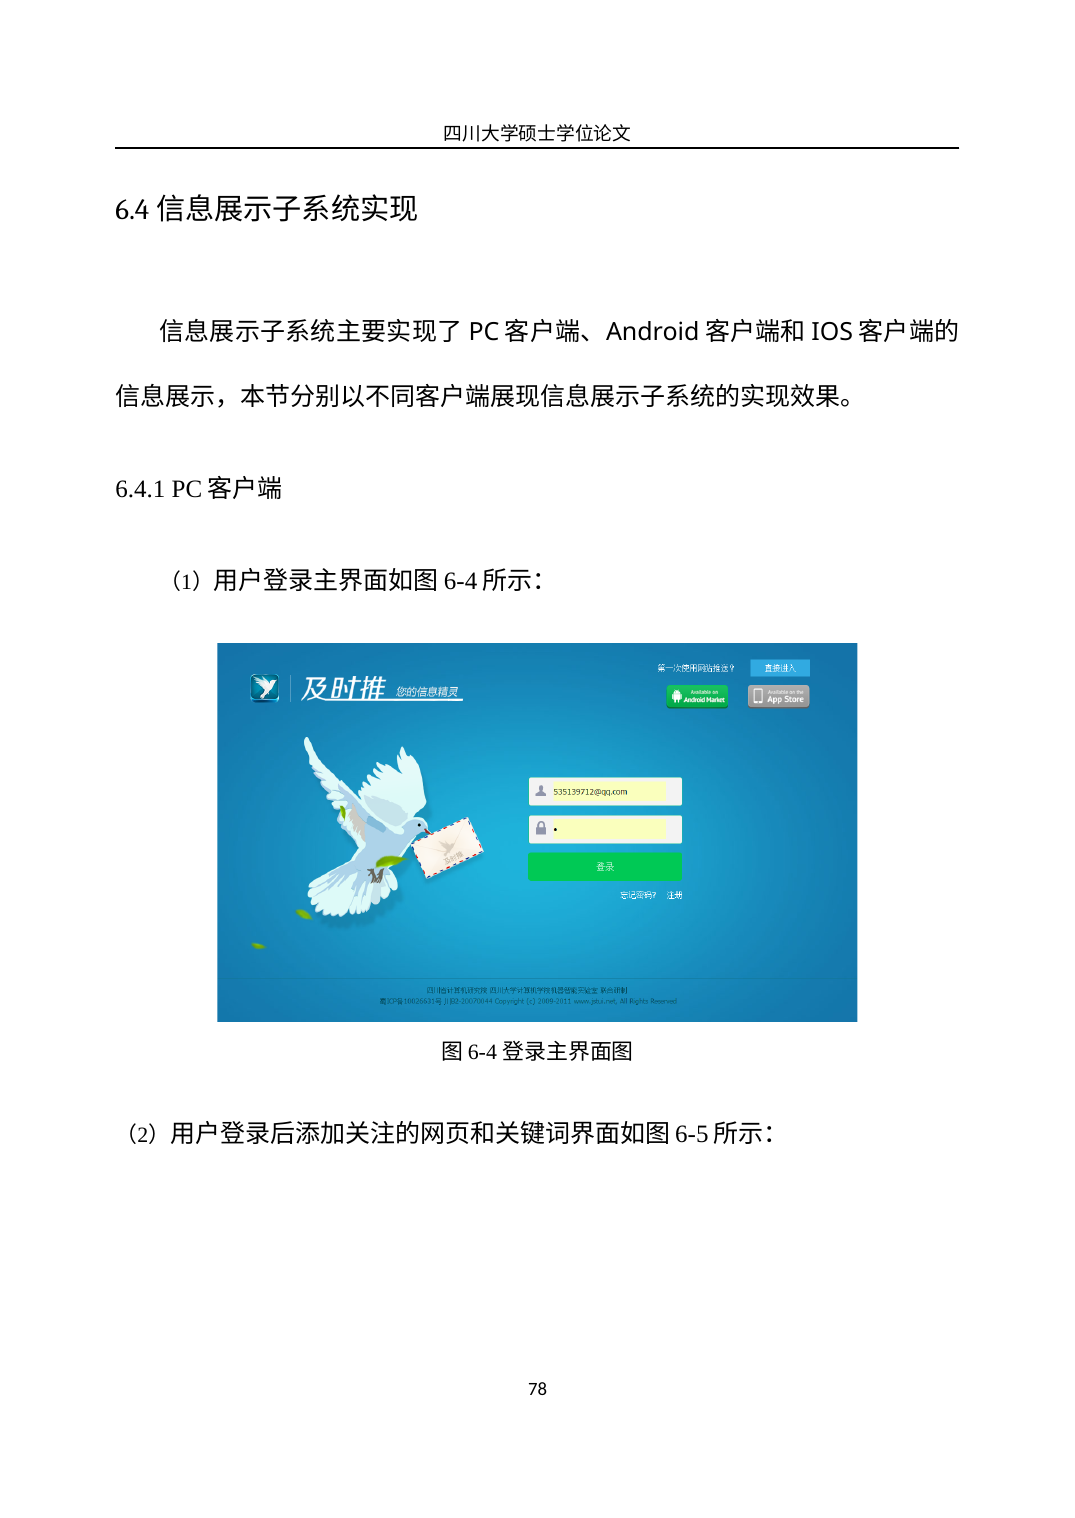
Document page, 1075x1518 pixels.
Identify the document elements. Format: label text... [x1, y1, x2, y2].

picture [217, 643, 858, 1022]
text 图6-4 登录主界面图 [115, 1034, 959, 1066]
subtitle 6.4.1 PC客户端 [115, 454, 959, 519]
text （2）用户登录后添加关注的网页和关键词界面如图6-5所示： [115, 1099, 959, 1164]
subtitle 6.4 信息展示子系统实现 [115, 174, 959, 239]
text 信息展示子系统主要实现了PC客户端、Android客户端和IOS客户端的信息展示，本节分别以不同客户端展现信息展示子系统的实现效果。 [115, 297, 959, 427]
text （1）用户登录主界面如图6-4所示： [115, 546, 959, 611]
